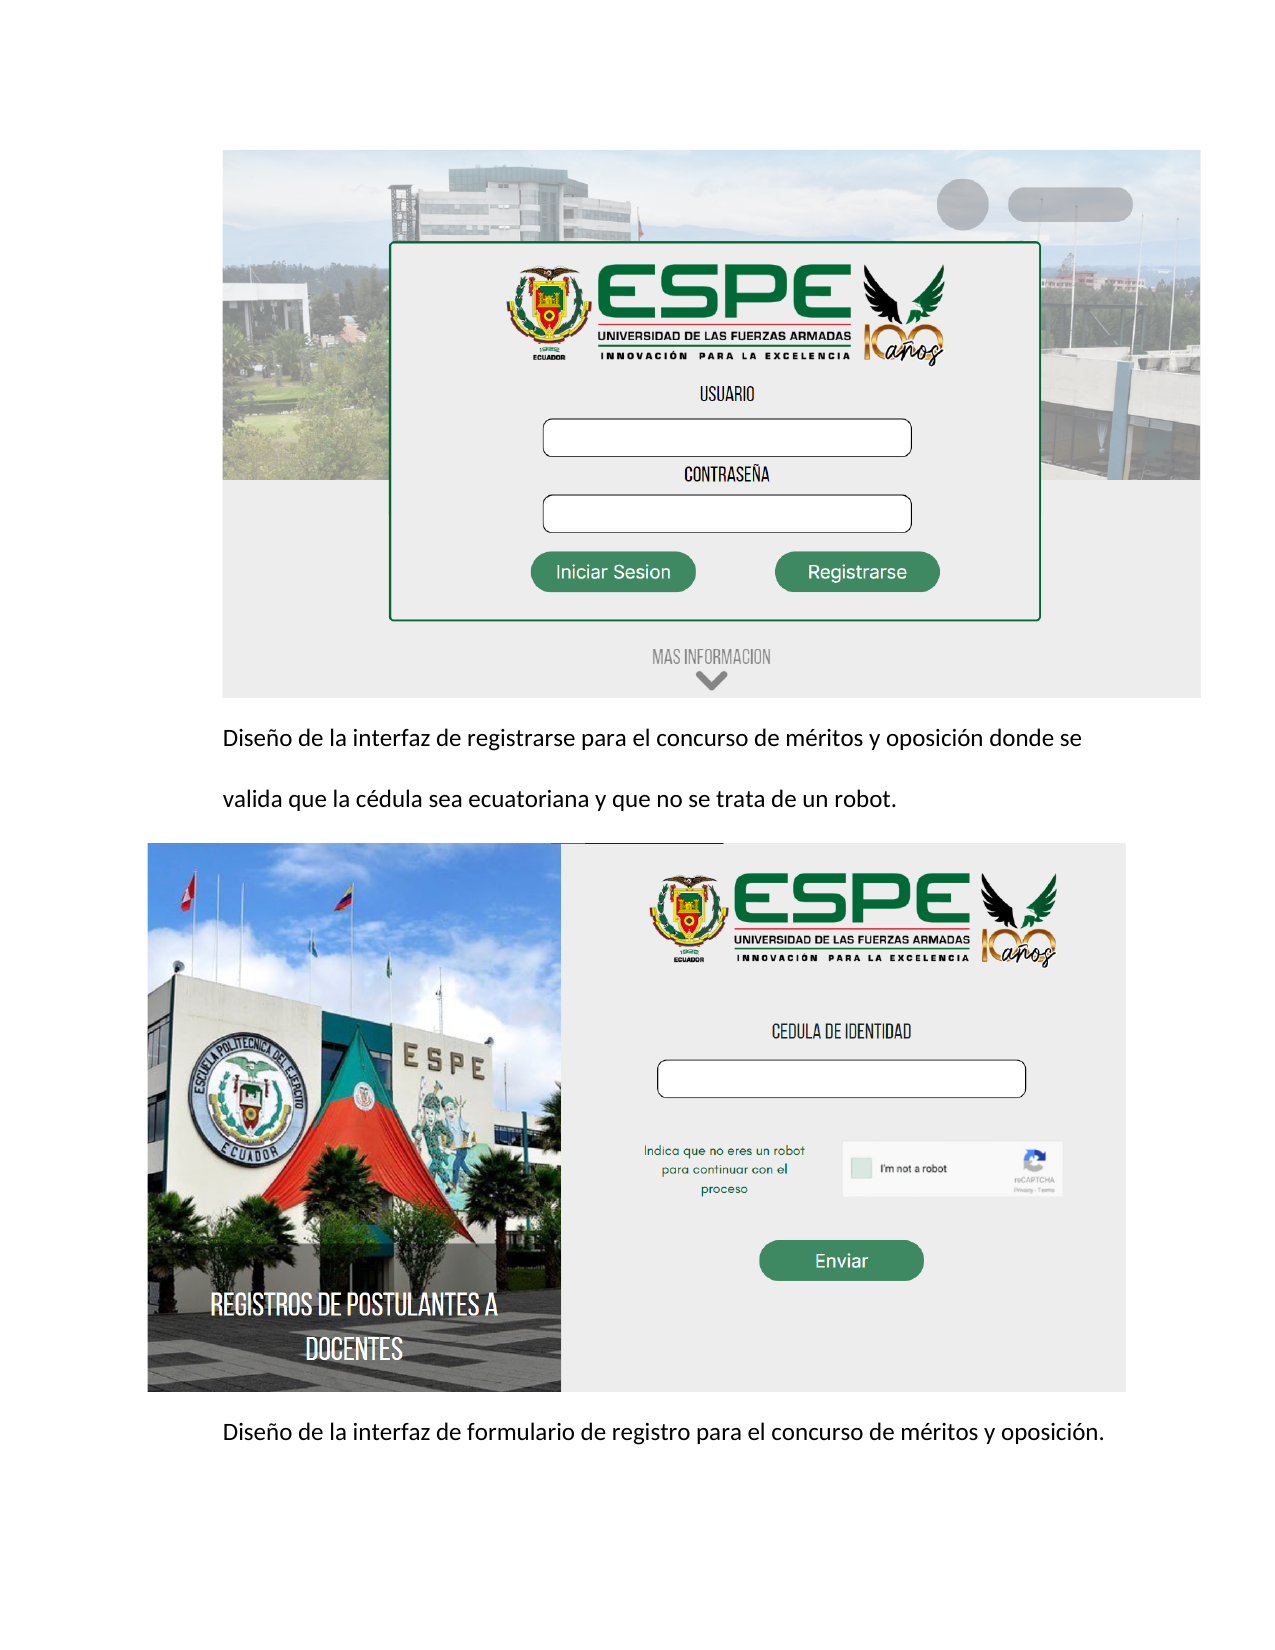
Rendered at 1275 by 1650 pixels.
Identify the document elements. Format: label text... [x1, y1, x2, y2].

text Diseño de la interfaz de registrarse para el concurso de méritos y oposición donde se valida que la cédula sea ecuatoriana y que no se trata de un robot. [223, 722, 1125, 813]
picture [147, 843, 1125, 1392]
text Diseño de la interfaz de formulario de registro para el concurso de méritos y oposición. [223, 1416, 1125, 1446]
picture [222, 150, 1200, 698]
